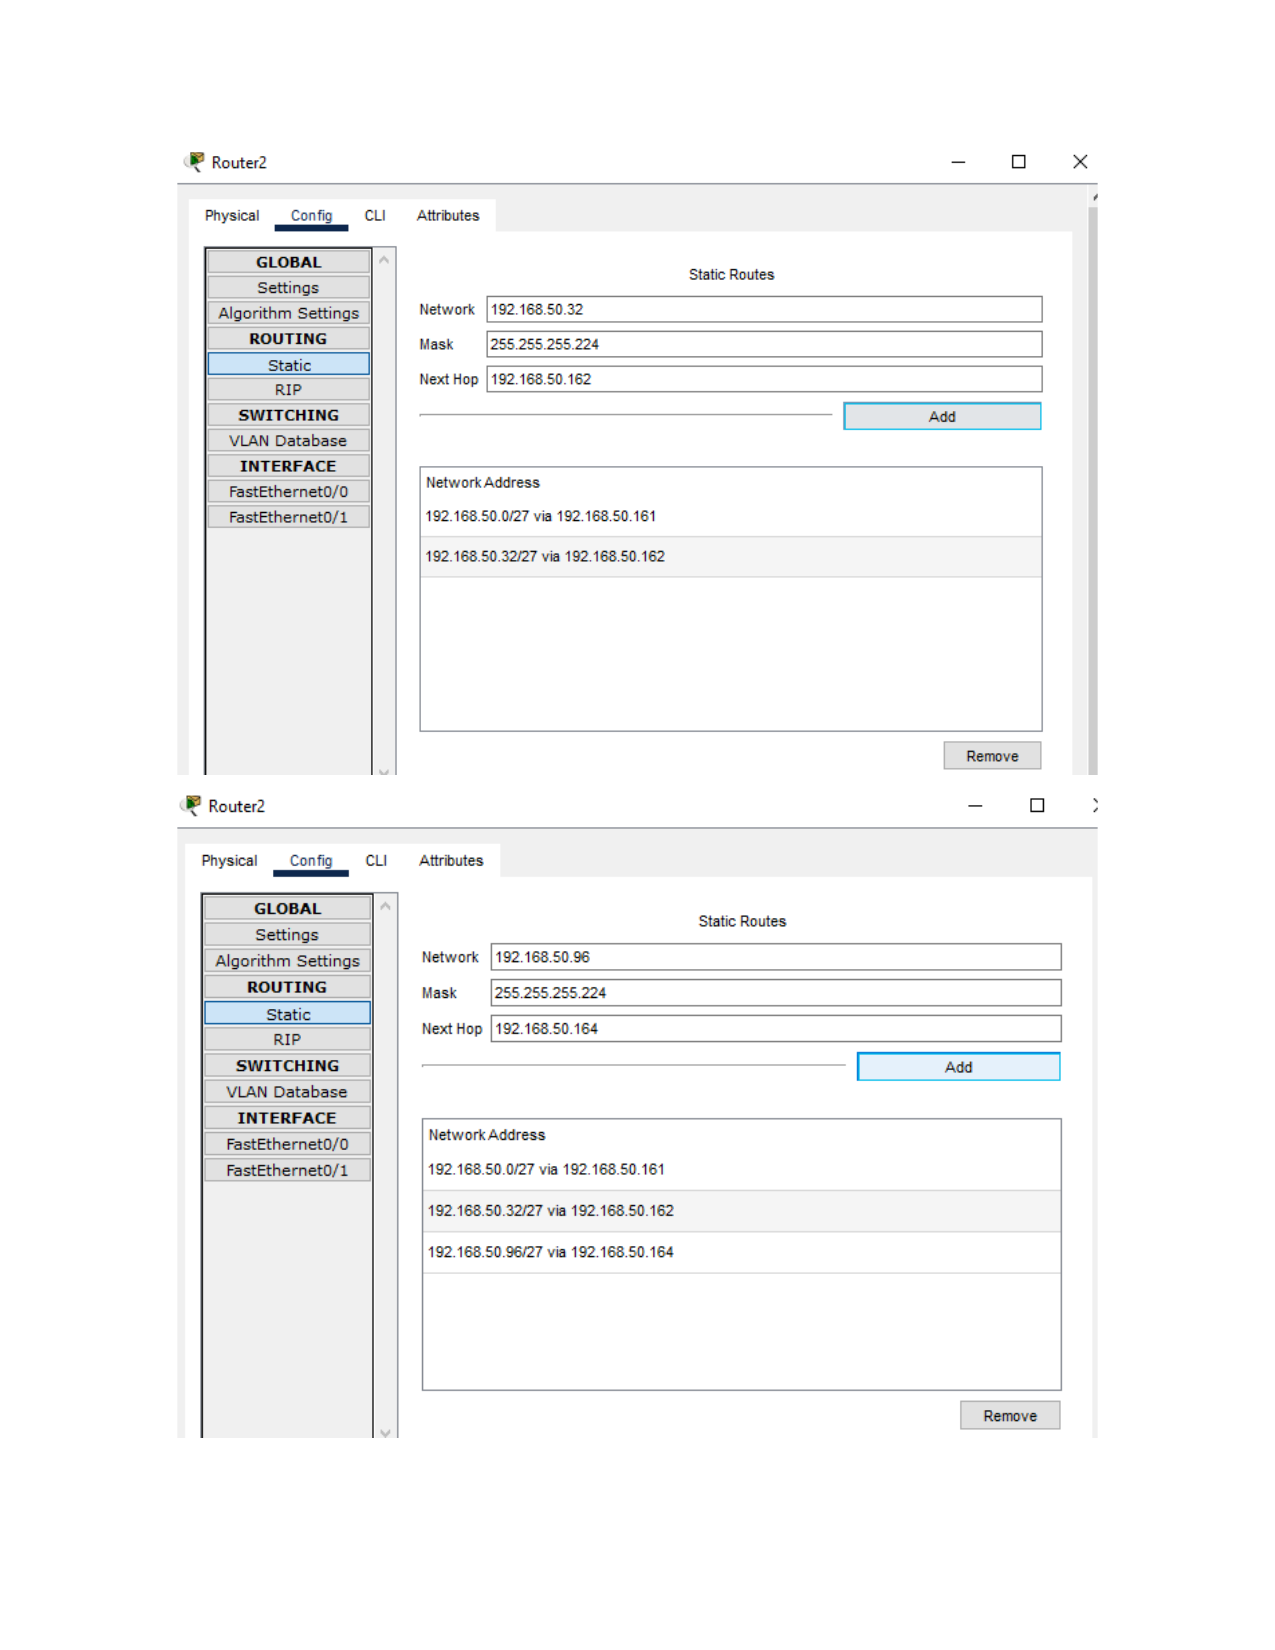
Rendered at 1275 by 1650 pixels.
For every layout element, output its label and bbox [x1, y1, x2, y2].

picture [177, 793, 1098, 1438]
picture [177, 147, 1098, 775]
